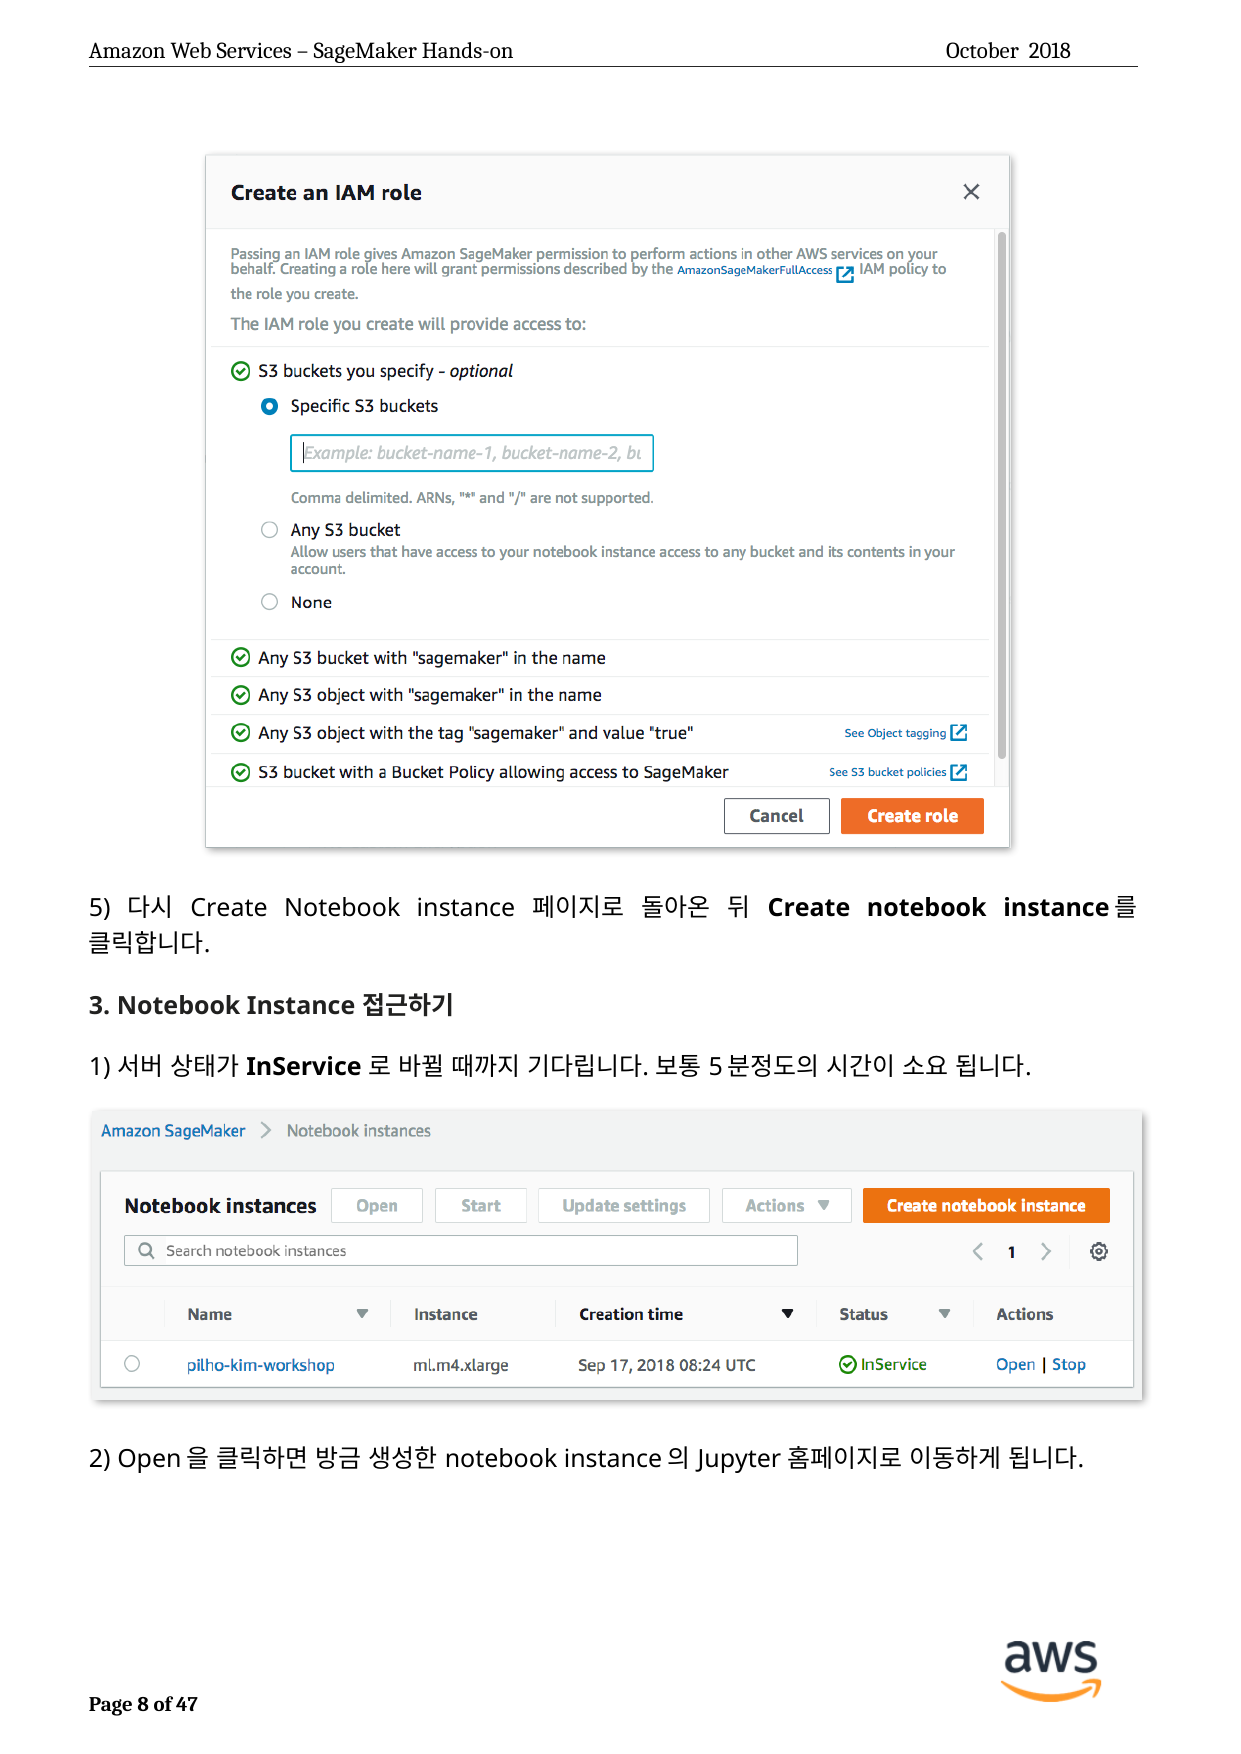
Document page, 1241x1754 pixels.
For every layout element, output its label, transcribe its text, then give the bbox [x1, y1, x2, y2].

picture [205, 154, 1011, 848]
text 5) 다시 Create Notebook instance 페이지로 돌아온 뒤 Create notebook instance를 클릭합니다. [89, 888, 1138, 960]
picture [92, 1111, 1142, 1400]
picture [990, 1630, 1110, 1712]
text 1) 서버 상태가 InService 로 바뀔 때까지 기다립니다. 보통 5분정도의 시간이 소요 됩니다. [89, 1046, 1138, 1083]
text 3. Notebook Instance 접근하기 [89, 985, 1138, 1021]
text 2) Open을 클릭하면 방금 생성한 notebook instance의 Jupyter 홈페이지로 이동하게 됩니다. [89, 1439, 1138, 1475]
